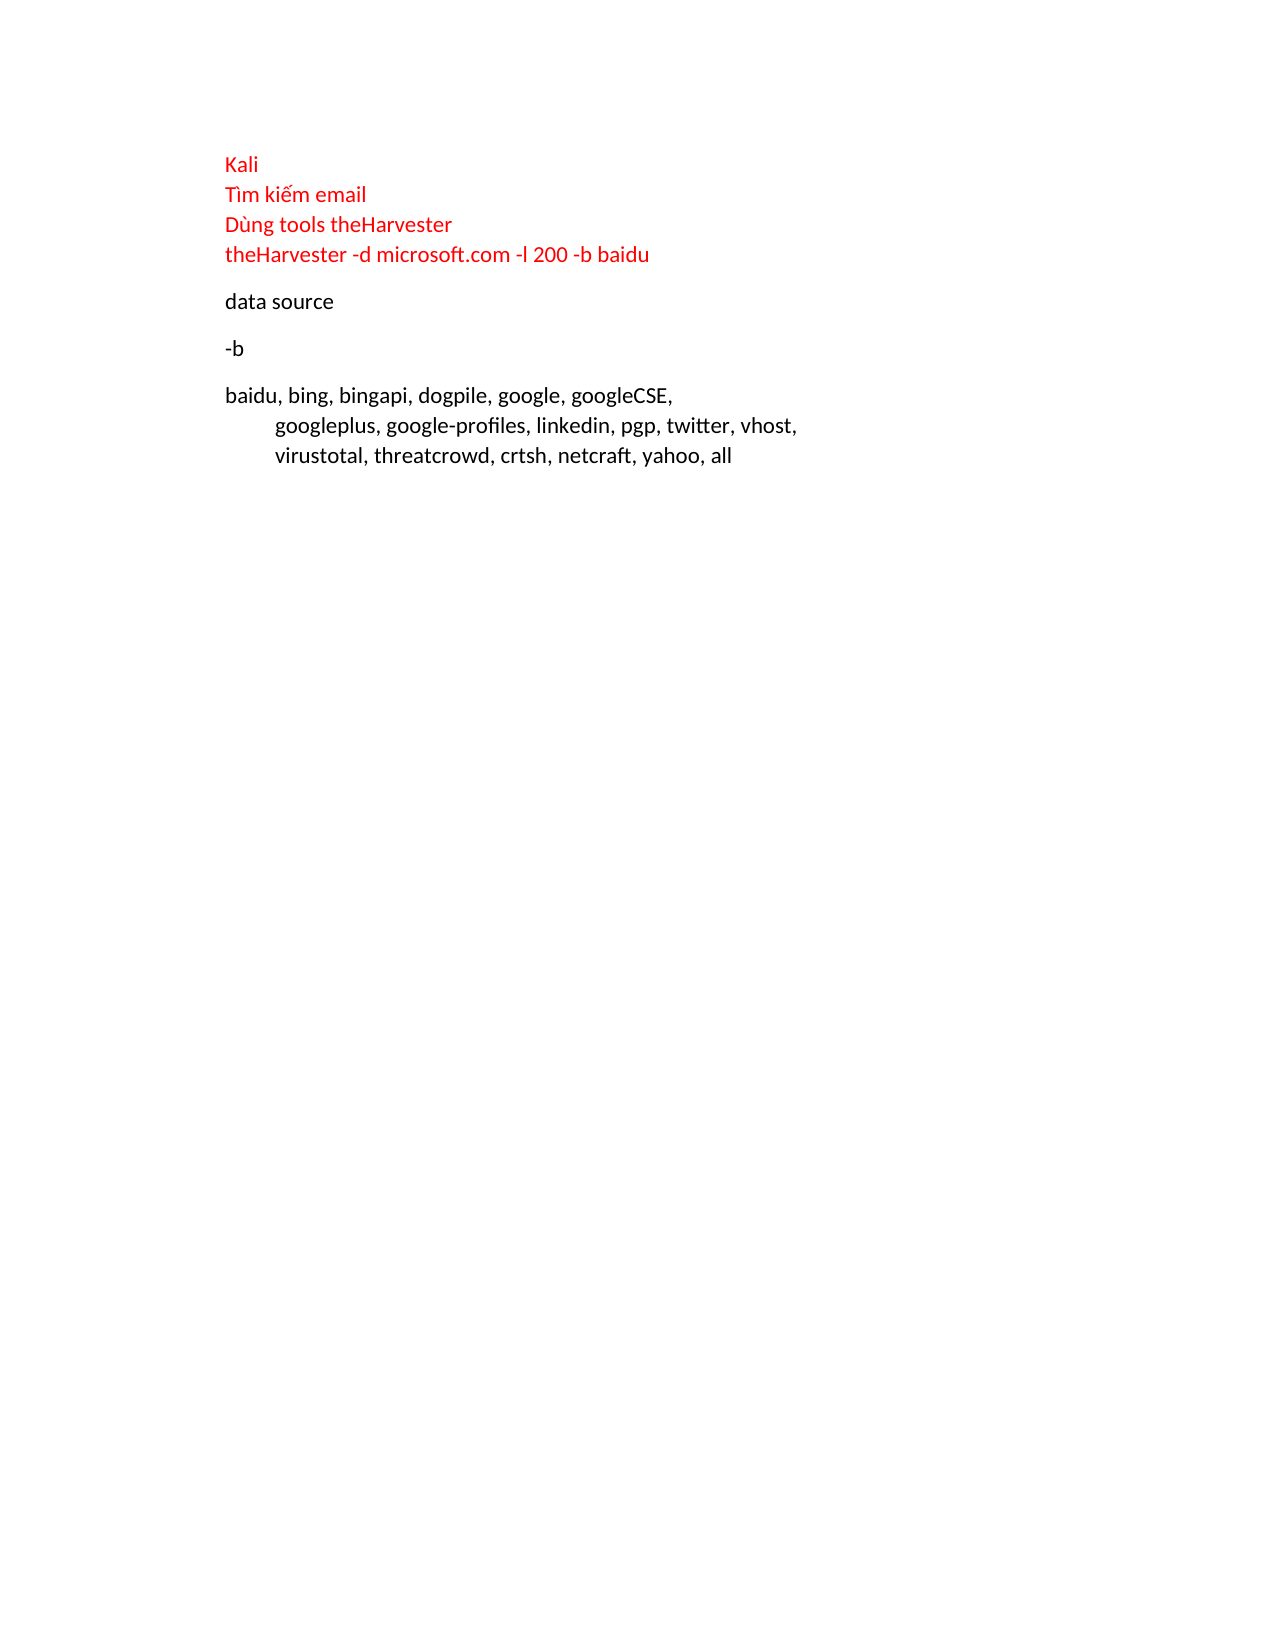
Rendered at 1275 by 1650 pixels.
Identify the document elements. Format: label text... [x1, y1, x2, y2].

list Dùng tools theHarvester [225, 210, 1125, 238]
text baidu, bing, bingapi, dogpile, google, googleCSE, googleplus, google-profiles, linkedin, pgp, twitter, vhost, virustotal, threatcrowd, crtsh, netcraft, yahoo, all [150, 381, 1125, 470]
text -b [150, 334, 1125, 362]
list theHarvester -d microsoft.com -l 200 -b baidu [225, 241, 1125, 269]
list Tìm kiếm email [225, 180, 1125, 208]
text data source [150, 287, 1125, 316]
list Kali [225, 150, 1125, 178]
